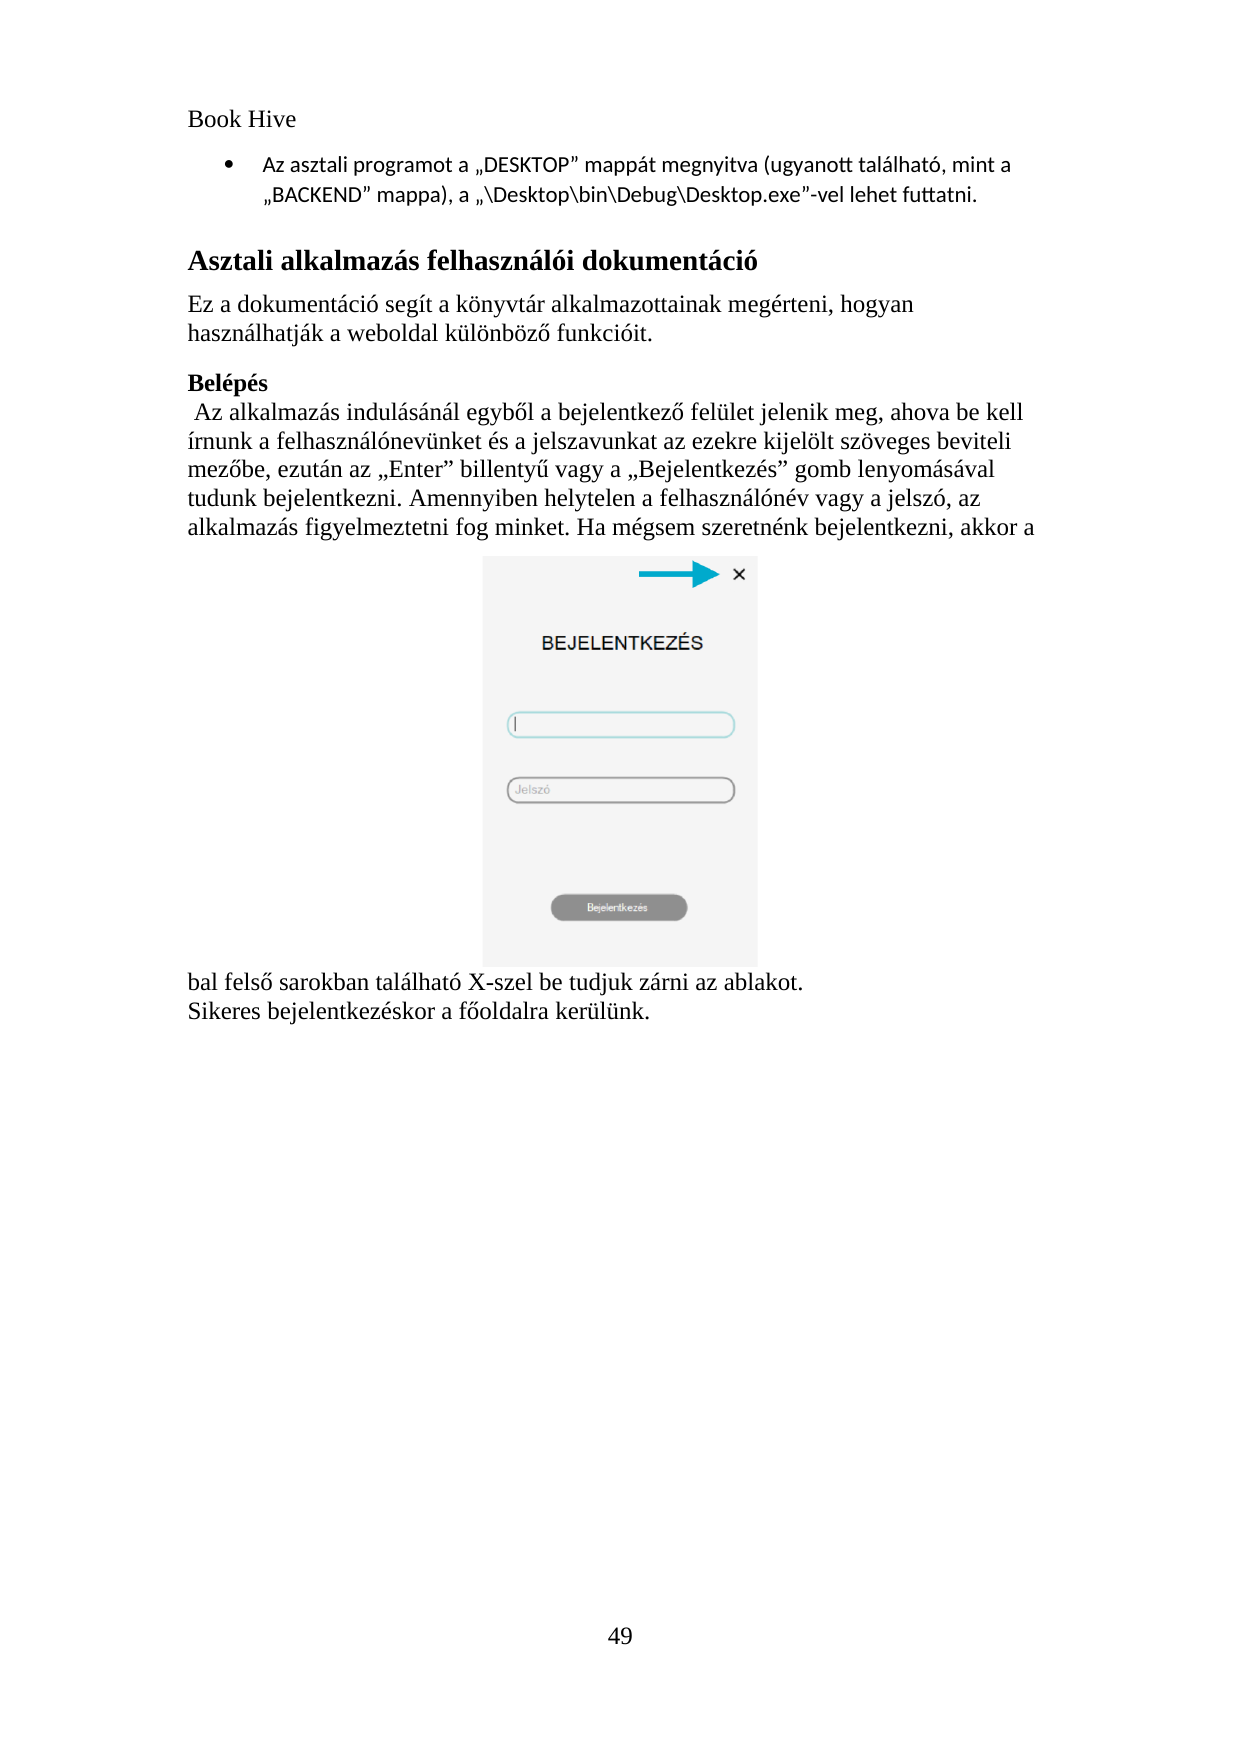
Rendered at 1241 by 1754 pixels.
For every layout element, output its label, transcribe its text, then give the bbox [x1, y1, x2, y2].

picture [482, 556, 758, 967]
list Az asztali programot a „DESKTOP” mappát megnyitva (ugyanott található, mint a „BACKEND” mappa), a „\Desktop\bin\Debug\Desktop.exe”-vel lehet futtatni. [225, 150, 1053, 208]
text Sikeres bejelentkezéskor a főoldalra kerülünk. [187, 996, 1053, 1024]
subtitle Belépés [187, 347, 1053, 397]
text Ez a dokumentáció segít a könyvtár alkalmazottainak megérteni, hogyan használhatják a weboldal különböző funkcióit. [187, 289, 1053, 347]
text Az alkalmazás indulásánál egyből a bejelentkező felület jelenik meg, ahova be kell írnunk a felhasználónevünket és a jelszavunkat az ezekre kijelölt szöveges beviteli mezőbe, ezután az „Enter” billentyű vagy a „Bejelentkezés” gomb lenyomásával tudunk bejelentkezni. Amennyiben helytelen a felhasználónév vagy a jelszó, az alkalmazás figyelmeztetni fog minket. Ha mégsem szeretnénk bejelentkezni, akkor a bal felső sarokban található X-szel be tudjuk zárni az ablakot. [187, 397, 1053, 996]
subtitle Asztali alkalmazás felhasználói dokumentáció [187, 227, 1053, 277]
